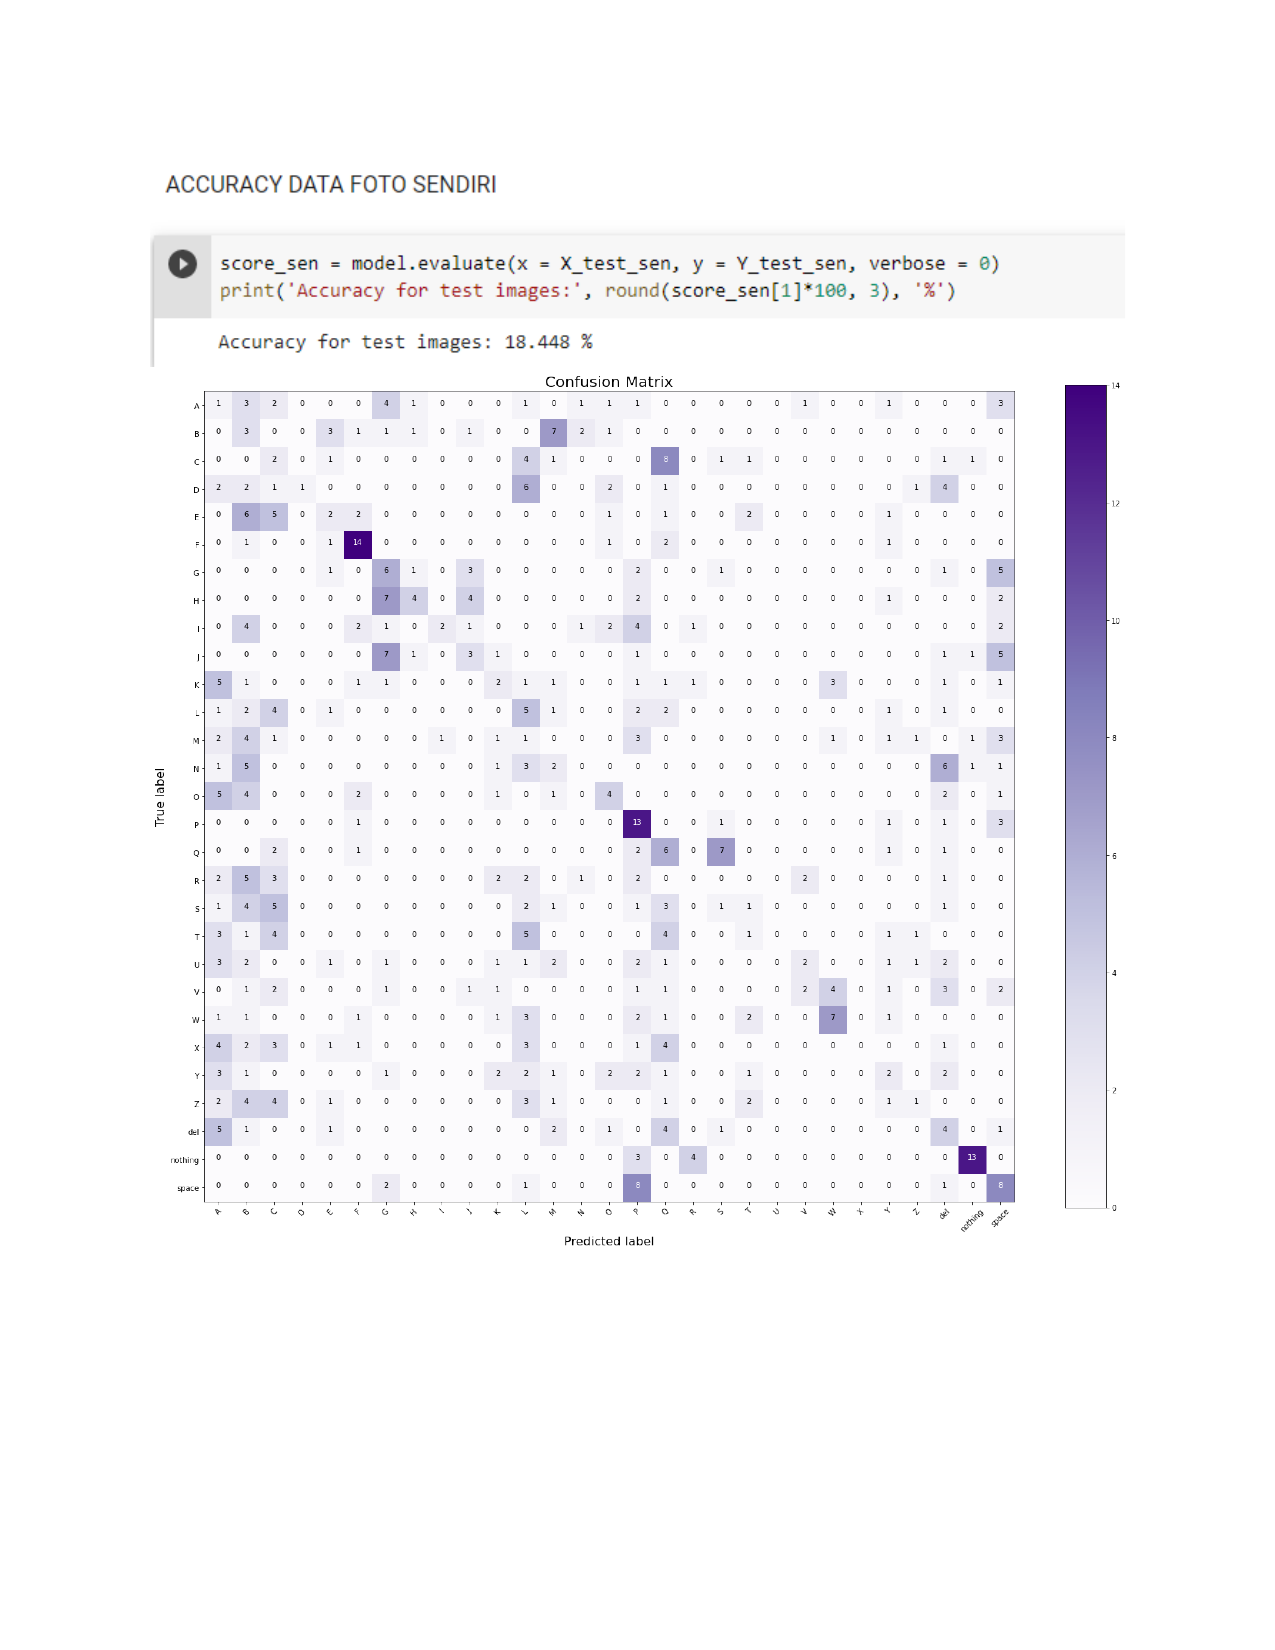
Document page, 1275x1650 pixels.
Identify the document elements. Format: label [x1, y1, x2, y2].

picture [150, 150, 1125, 367]
picture [150, 370, 1125, 1252]
